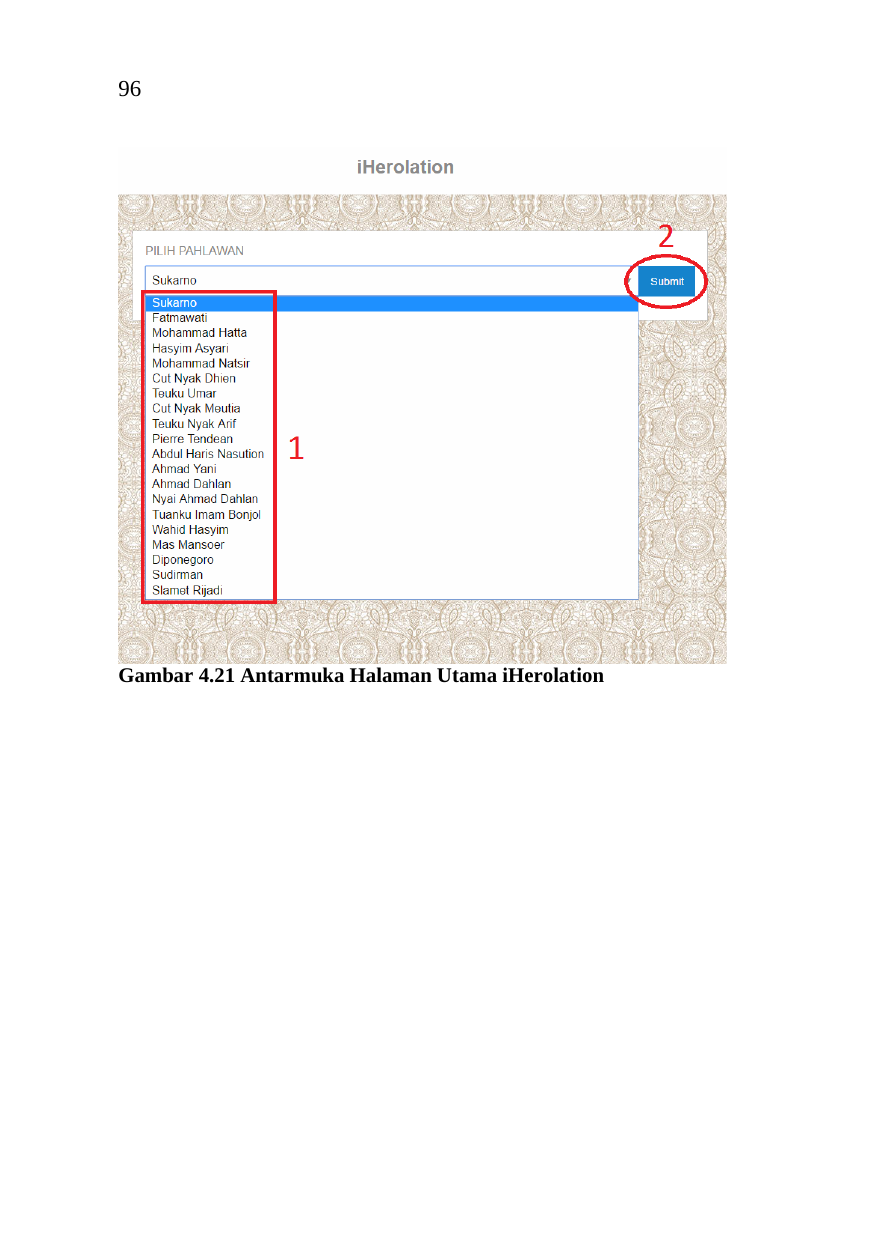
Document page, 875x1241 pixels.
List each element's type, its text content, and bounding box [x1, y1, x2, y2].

picture [118, 147, 727, 664]
